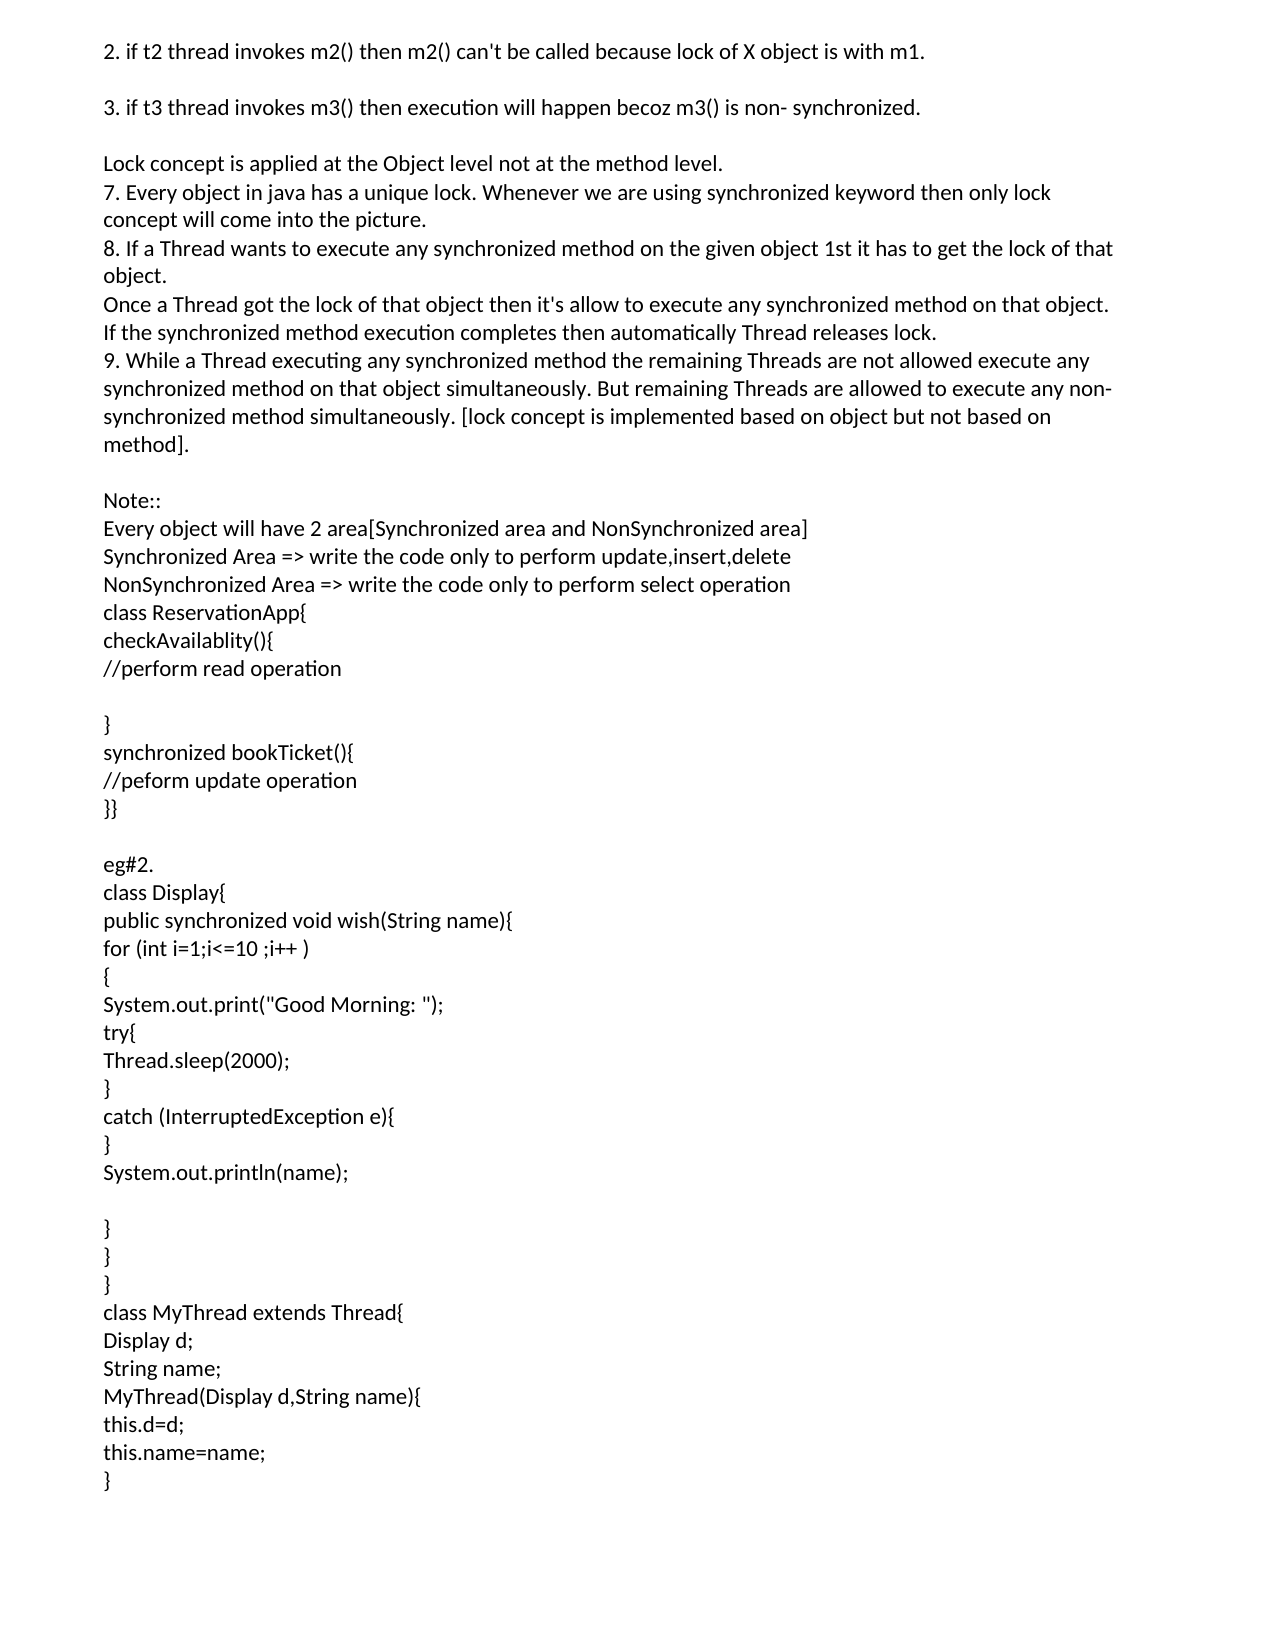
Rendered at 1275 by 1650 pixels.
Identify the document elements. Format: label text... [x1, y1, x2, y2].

text } [103, 1467, 1125, 1494]
text catch (InterruptedException e){ [103, 1102, 1125, 1130]
text 9. While a Thread executing any synchronized method the remaining Threads are not allowed execute any synchronized method on that object simultaneously. But remaining Threads are allowed to execute any non-synchronized method simultaneously. [lock concept is implemented based on object but not based on [103, 346, 1125, 430]
text If the synchronized method execution completes then automatically Thread releases lock. [103, 318, 1125, 346]
text } [103, 1074, 1125, 1102]
text } [103, 1130, 1125, 1158]
text System.out.print("Good Morning: "); [103, 990, 1125, 1018]
text String name; [103, 1354, 1125, 1382]
text } [103, 710, 1125, 738]
text for (int i=1;i<=10 ;i++ ) [103, 934, 1125, 962]
text Synchronized Area => write the code only to perform update,insert,delete [103, 542, 1125, 570]
text System.out.println(name); [103, 1158, 1125, 1186]
text 7. Every object in java has a unique lock. Whenever we are using synchronized keyword then only lock concept will come into the picture. [103, 178, 1125, 234]
text Thread.sleep(2000); [103, 1046, 1125, 1074]
text //peform update operation [103, 766, 1125, 794]
text this.d=d; [103, 1411, 1125, 1438]
text } [103, 1214, 1125, 1242]
text } [103, 1242, 1125, 1270]
text NonSynchronized Area => write the code only to perform select operation [103, 570, 1125, 598]
text this.name=name; [103, 1438, 1125, 1467]
text Display d; [103, 1326, 1125, 1354]
text Lock concept is applied at the Object level not at the method level. [103, 149, 1125, 178]
text }} [103, 794, 1125, 822]
text class Display{ [103, 878, 1125, 906]
text synchronized bookTicket(){ [103, 738, 1125, 766]
text checkAvailablity(){ [103, 626, 1125, 654]
text 3. if t3 thread invokes m3() then execution will happen becoz m3() is non- synchronized. [103, 93, 1125, 122]
text class MyThread extends Thread{ [103, 1298, 1125, 1326]
text Once a Thread got the lock of that object then it's allow to execute any synchronized method on that object. [103, 290, 1125, 318]
text 2. if t2 thread invokes m2() then m2() can't be called because lock of X object is with m1. [103, 37, 1125, 66]
text try{ [103, 1018, 1125, 1046]
text //perform read operation [103, 654, 1125, 682]
text eg#2. [103, 850, 1125, 878]
text method]. [103, 430, 1125, 458]
text class ReservationApp{ [103, 598, 1125, 626]
text Note:: [103, 486, 1125, 514]
text public synchronized void wish(String name){ [103, 906, 1125, 934]
text Every object will have 2 area[Synchronized area and NonSynchronized area] [103, 514, 1125, 542]
text 8. If a Thread wants to execute any synchronized method on the given object 1st it has to get the lock of that object. [103, 234, 1125, 290]
text } [103, 1270, 1125, 1298]
text { [103, 962, 1125, 990]
text MyThread(Display d,String name){ [103, 1382, 1125, 1411]
